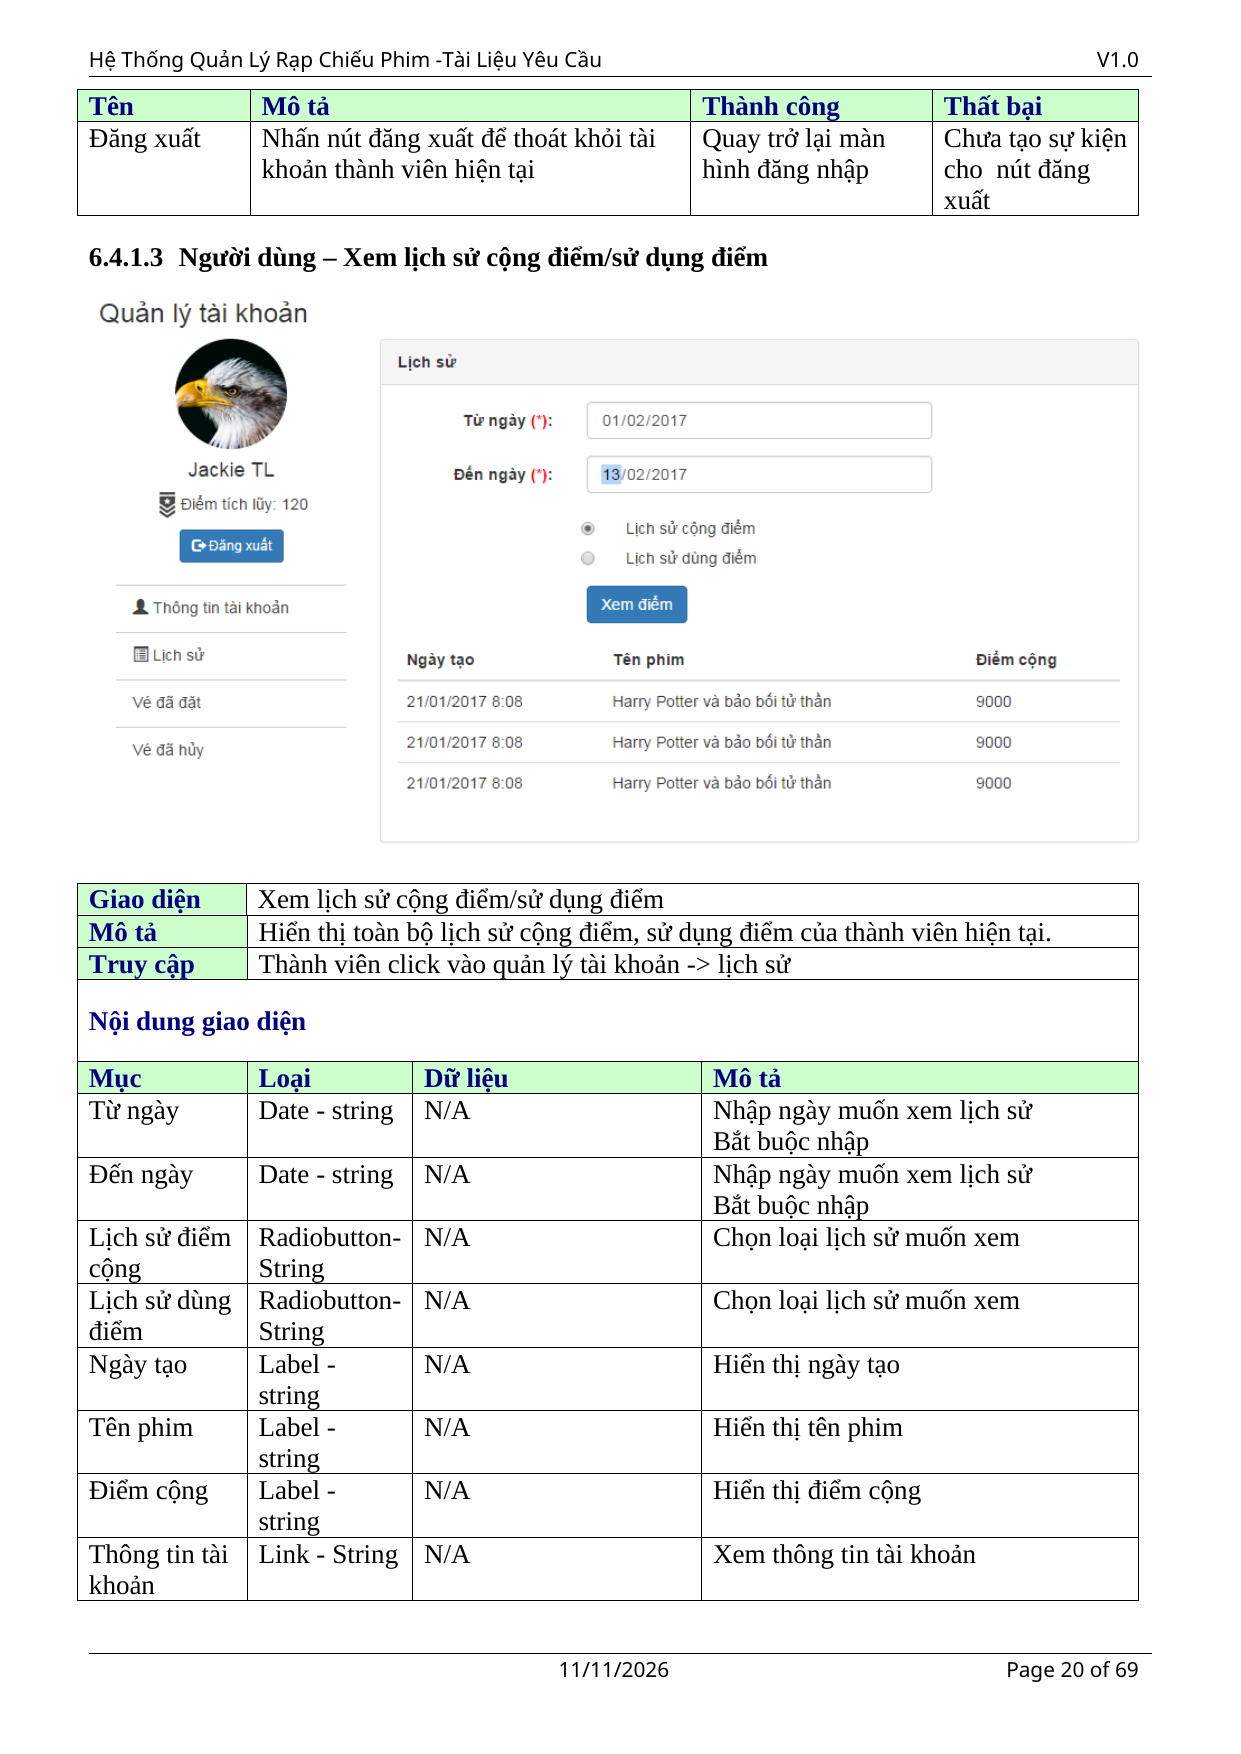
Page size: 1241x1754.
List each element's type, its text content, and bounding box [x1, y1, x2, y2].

table_cell Chọn loại lịch sử muốn xem [702, 1284, 1138, 1347]
subtitle Người dùng – Xem lịch sử cộng điểm/sử dụng điểm [89, 241, 1152, 272]
table_cell N/A [413, 1284, 701, 1347]
table_cell N/A [413, 1158, 701, 1220]
table_cell Hiển thị điểm cộng [702, 1474, 1138, 1537]
table_cell Tên [78, 90, 250, 121]
table_cell Label - string [248, 1348, 412, 1410]
table_cell Thất bại [933, 90, 1138, 121]
table_cell Mô tả [702, 1062, 1138, 1093]
table_cell Ngày tạo [78, 1348, 247, 1410]
table_cell N/A [413, 1348, 701, 1410]
table_cell Hiển thị ngày tạo [702, 1348, 1138, 1410]
table_cell Tên phim [78, 1411, 247, 1473]
table_cell Hiển thị toàn bộ lịch sử cộng điểm, sử dụng điểm của thành viên hiện tại. [248, 916, 1138, 947]
table_cell Xem thông tin tài khoản [702, 1538, 1138, 1600]
table_cell Mô tả [251, 90, 690, 121]
table_cell Dữ liệu [413, 1062, 701, 1093]
table_cell N/A [413, 1474, 701, 1537]
table_cell Đến ngày [78, 1158, 247, 1220]
table_cell Chọn loại lịch sử muốn xem [702, 1221, 1138, 1283]
table_cell N/A [413, 1094, 701, 1157]
table_cell Chưa tạo sự kiện cho nút đăng xuất [933, 122, 1138, 215]
table_cell Hiển thị tên phim [702, 1411, 1138, 1473]
table_cell Nhập ngày muốn xem lịch sử Bắt buộc nhập [702, 1094, 1138, 1157]
picture [88, 297, 1146, 858]
table_cell Nội dung giao diện [78, 980, 1138, 1061]
table_cell Nhập ngày muốn xem lịch sử Bắt buộc nhập [702, 1158, 1138, 1220]
table_cell Từ ngày [78, 1094, 247, 1157]
table_cell Date - string [248, 1158, 412, 1220]
table_cell Mô tả [78, 916, 247, 947]
table_cell Radiobutton- String [248, 1221, 412, 1283]
table_cell Lịch sử điểm cộng [78, 1221, 247, 1283]
table_cell Thông tin tài khoản [78, 1538, 247, 1600]
table_cell N/A [413, 1411, 701, 1473]
table_cell Thành công [691, 90, 932, 121]
table_cell Nhấn nút đăng xuất để thoát khỏi tài khoản thành viên hiện tại [251, 122, 690, 215]
table_cell Điểm cộng [78, 1474, 247, 1537]
table_cell Link - String [248, 1538, 412, 1600]
table_cell N/A [413, 1538, 701, 1600]
table_cell Lịch sử dùng điểm [78, 1284, 247, 1347]
table_cell Đăng xuất [78, 122, 250, 215]
table_cell Label - string [248, 1474, 412, 1537]
table_cell Loại [248, 1062, 412, 1093]
table_header Xem lịch sử cộng điểm/sử dụng điểm [247, 884, 1138, 914]
table_cell Mục [78, 1062, 247, 1093]
table_cell Date - string [248, 1094, 412, 1157]
table_cell Thành viên click vào quản lý tài khoản -> lịch sử [248, 948, 1138, 979]
table_cell Quay trở lại màn hình đăng nhập [691, 122, 932, 215]
table_cell Label - string [248, 1411, 412, 1473]
table_cell Truy cập [78, 948, 247, 979]
table_cell N/A [413, 1221, 701, 1283]
table_header Giao diện [78, 884, 246, 914]
table_cell Radiobutton- String [248, 1284, 412, 1347]
